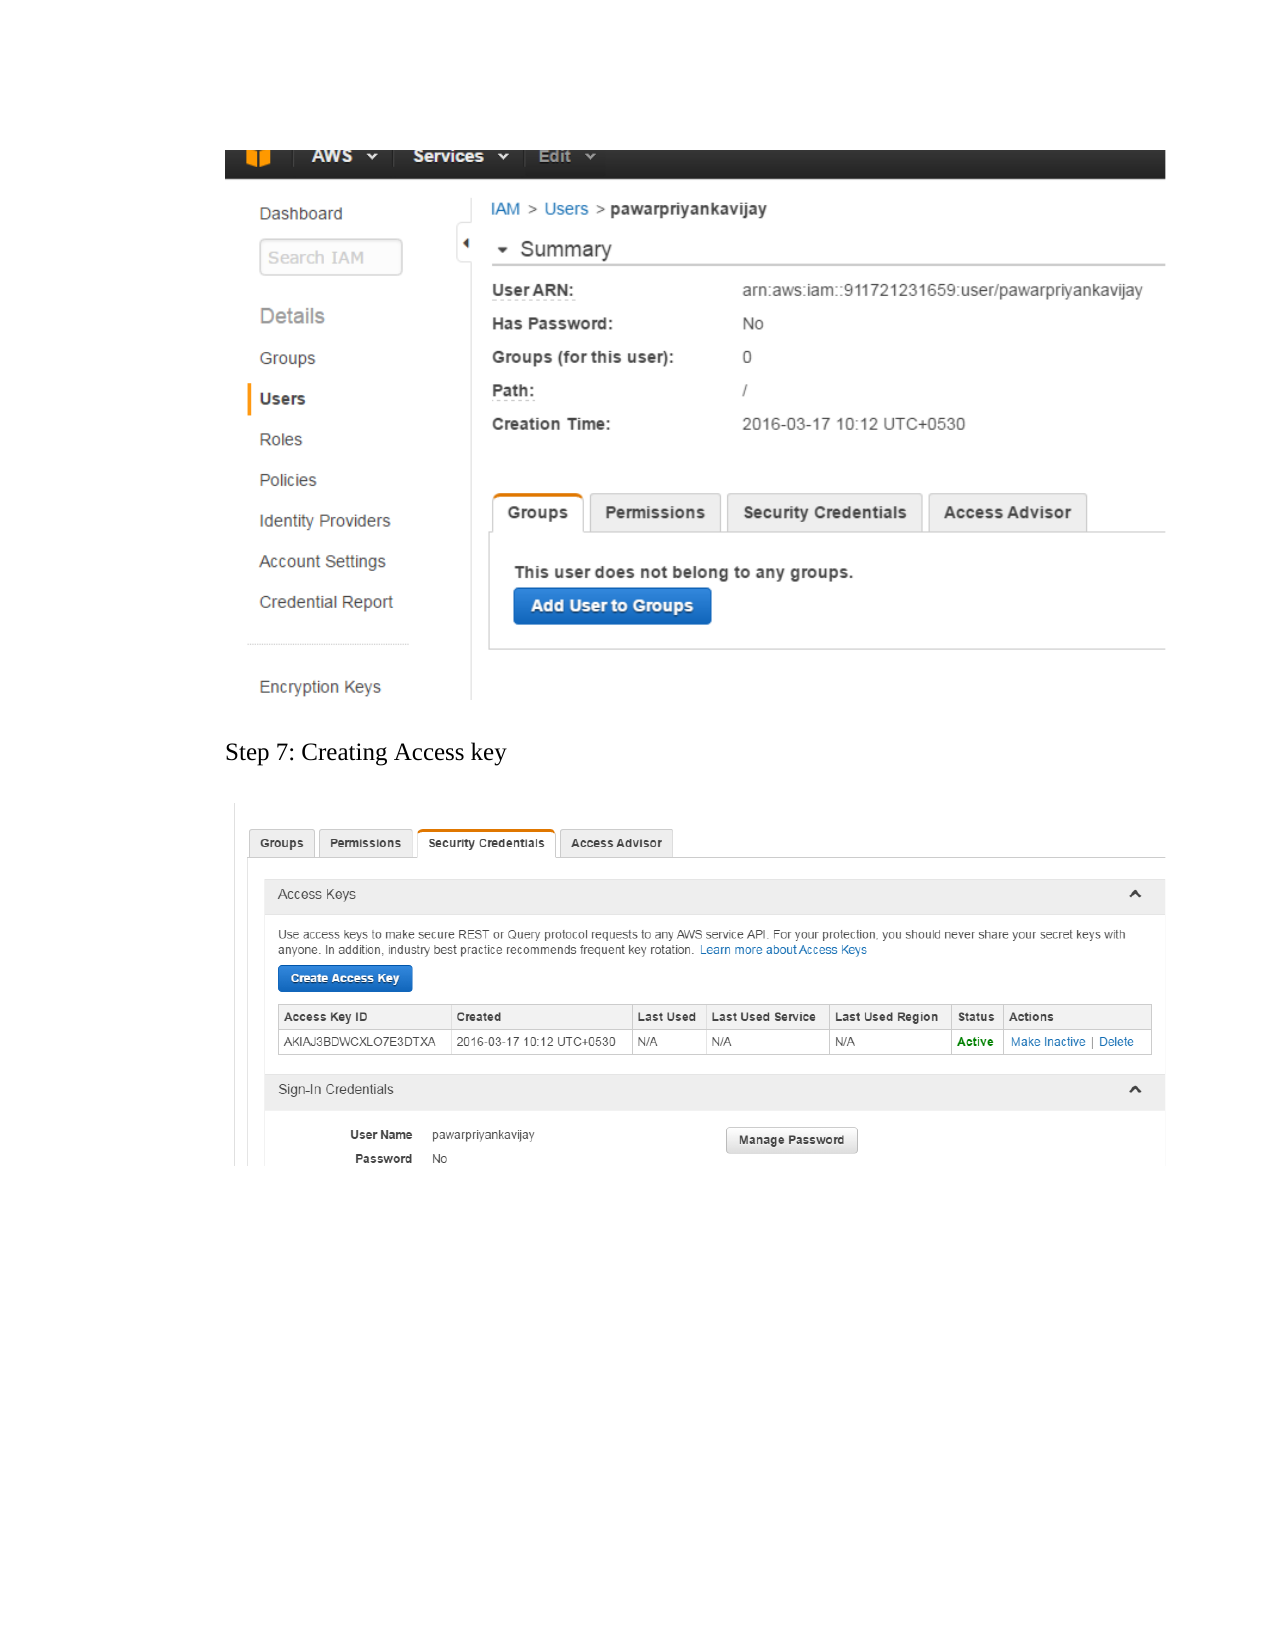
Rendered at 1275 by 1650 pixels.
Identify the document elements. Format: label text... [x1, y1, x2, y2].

picture [225, 803, 1166, 1166]
picture [225, 150, 1166, 700]
text Step 7: Creating Access key [225, 737, 1125, 766]
